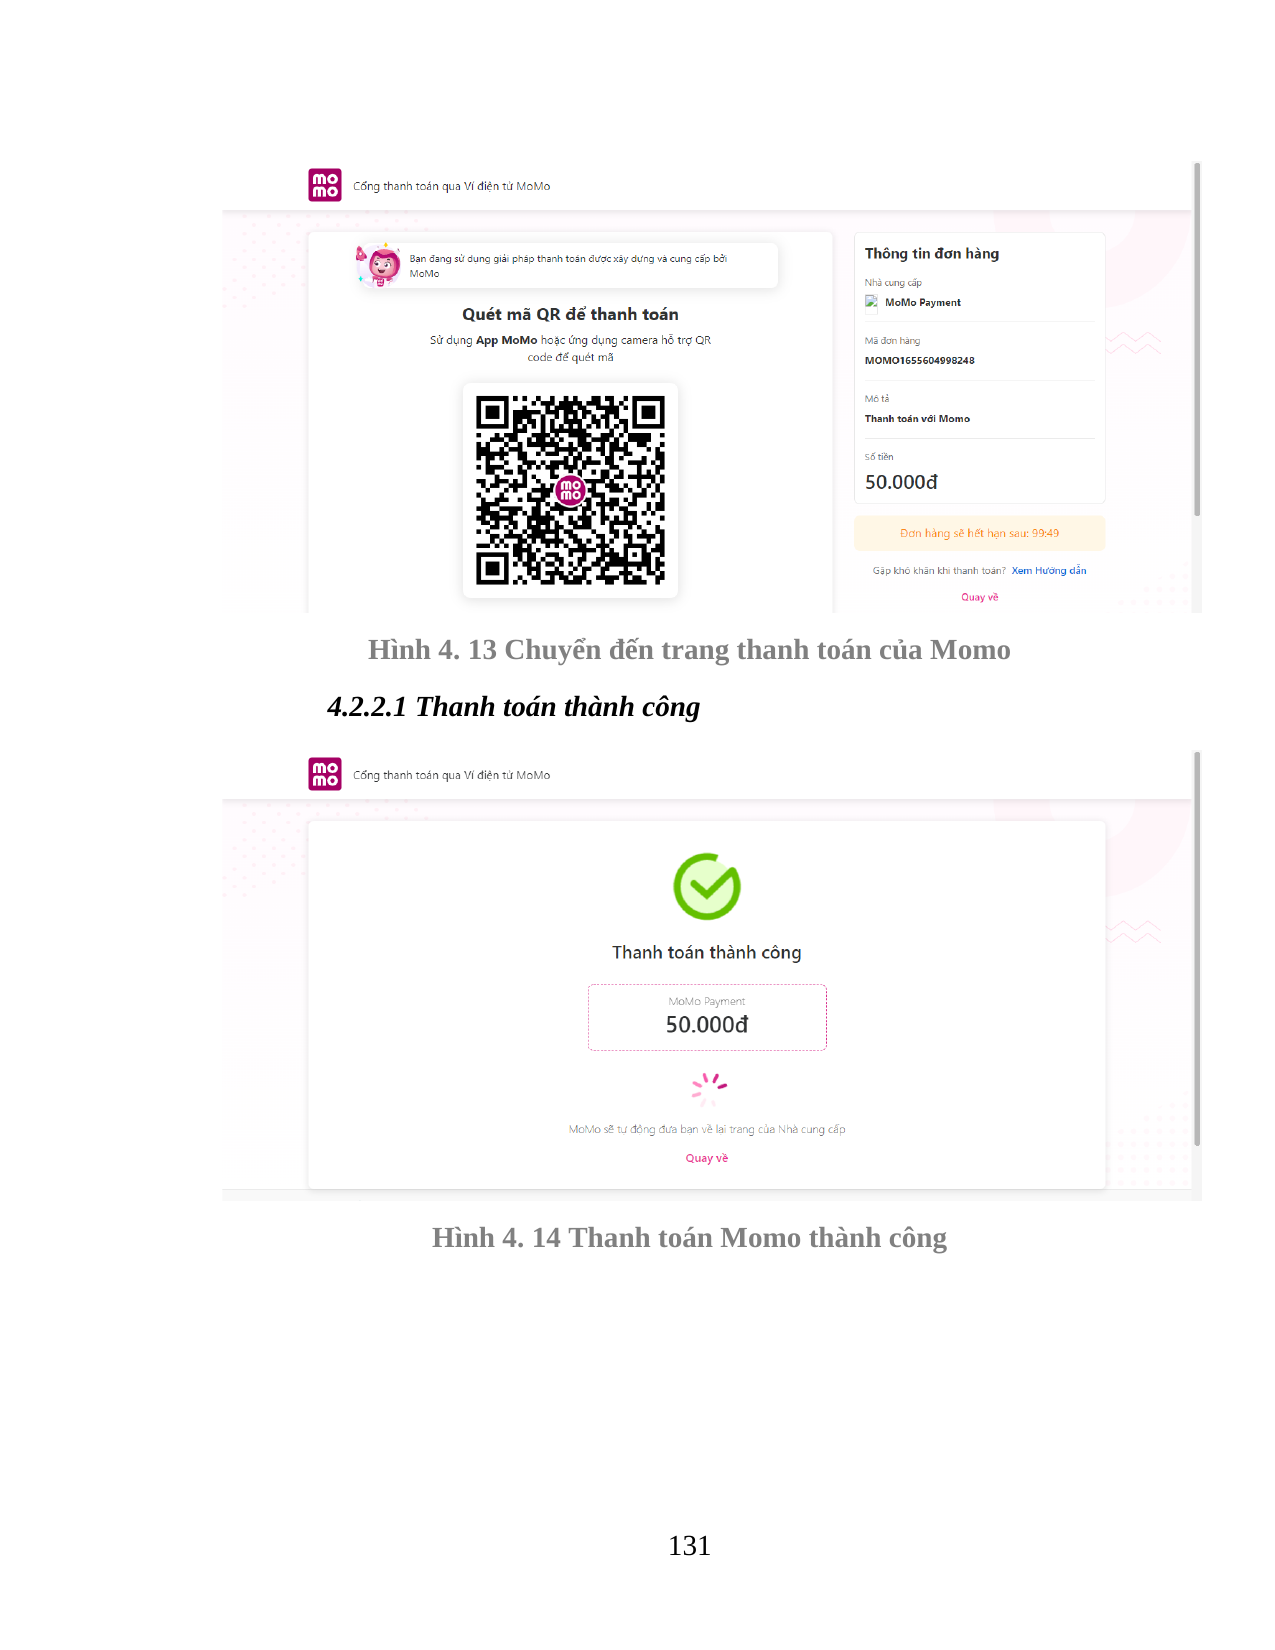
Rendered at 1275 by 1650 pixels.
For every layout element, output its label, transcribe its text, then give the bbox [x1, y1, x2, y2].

text Hình 4. 13 Chuyển đến trang thanh toán của Momo [177, 632, 1157, 666]
text Hình 4. 14 Thanh toán Momo thành công [177, 1220, 1157, 1254]
picture [222, 750, 1202, 1201]
subtitle 4.2.2.1 Thanh toán thành công [252, 689, 1157, 723]
picture [222, 161, 1202, 613]
